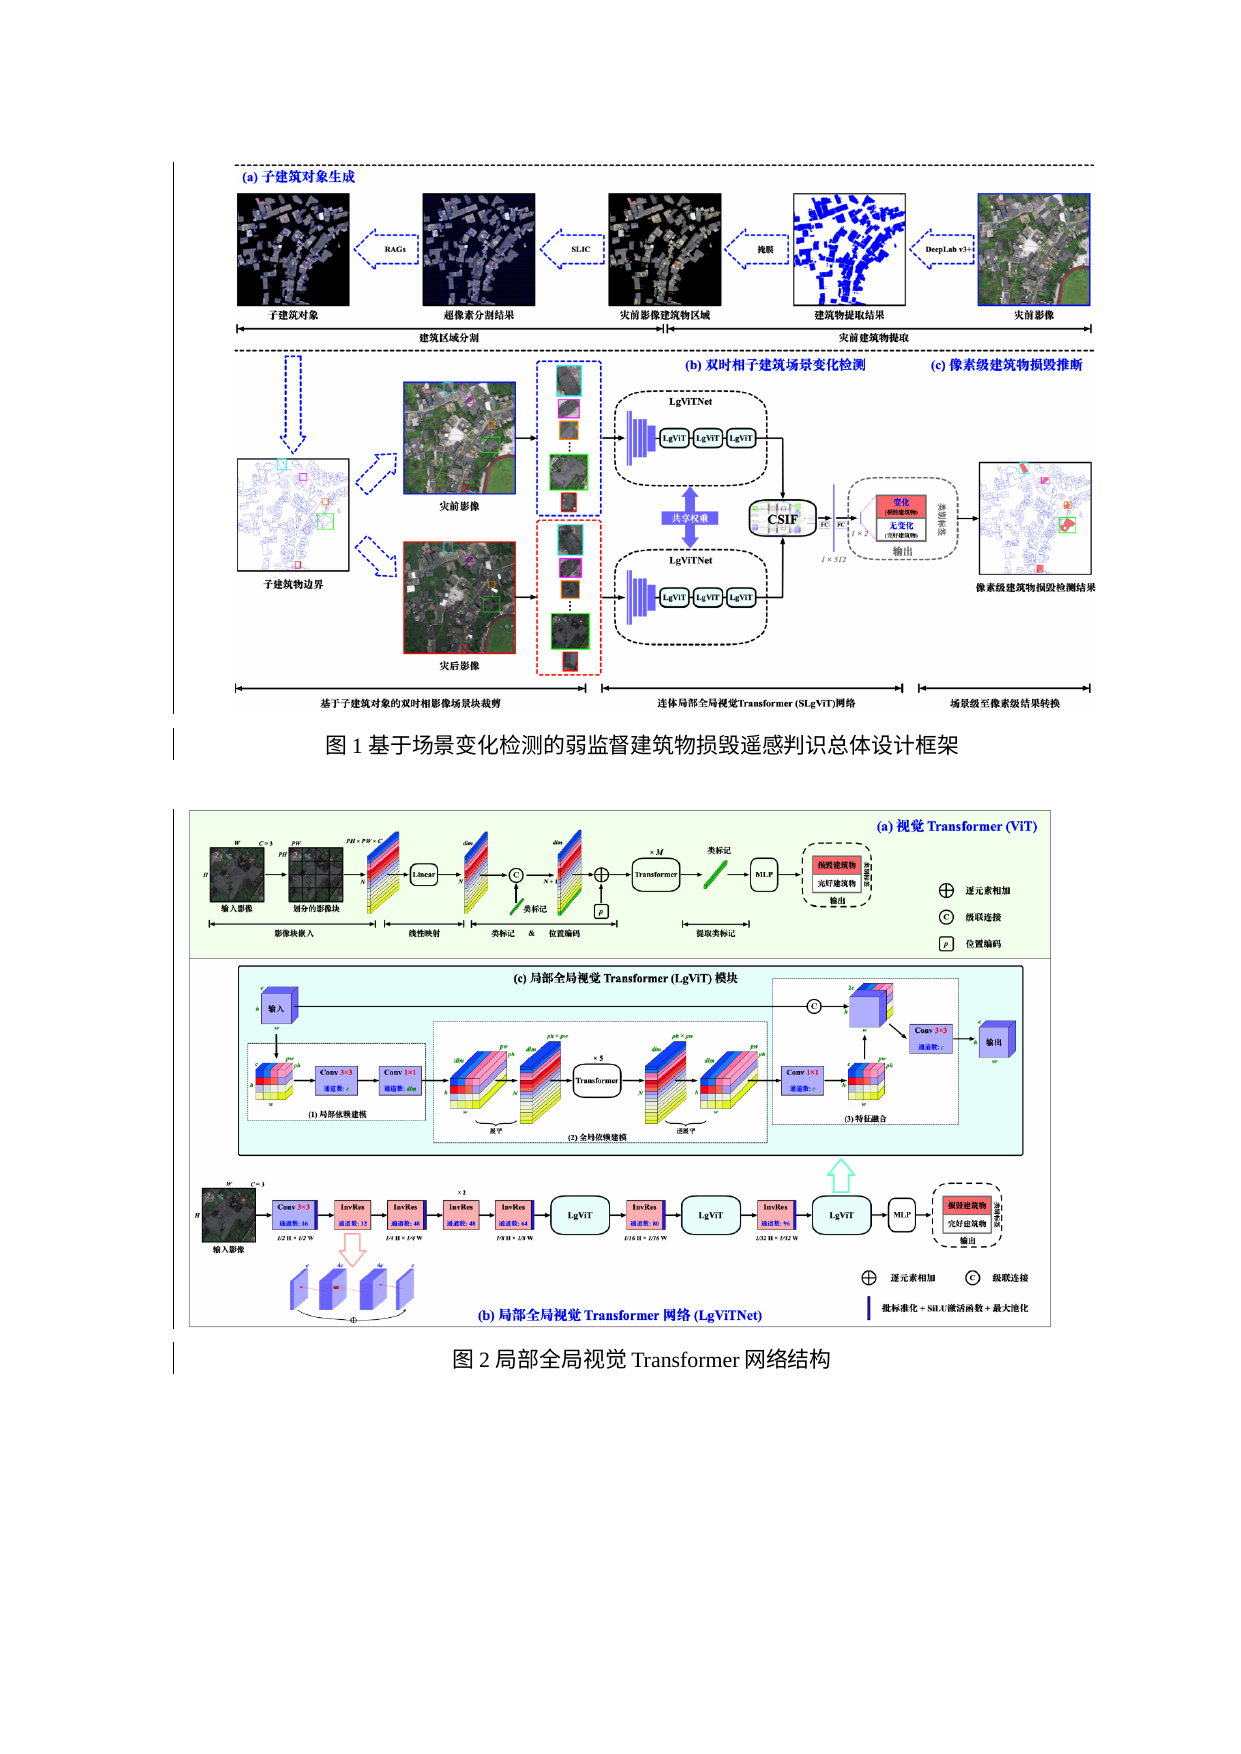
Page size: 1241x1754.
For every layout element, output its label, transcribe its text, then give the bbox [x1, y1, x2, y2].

text 图2 局部全局视觉Transformer网络结构 [187, 1342, 1053, 1374]
text 图1 基于场景变化检测的弱监督建筑物损毁遥感判识总体设计框架 [187, 728, 1053, 760]
picture [187, 808, 1053, 1329]
picture [231, 162, 1097, 711]
